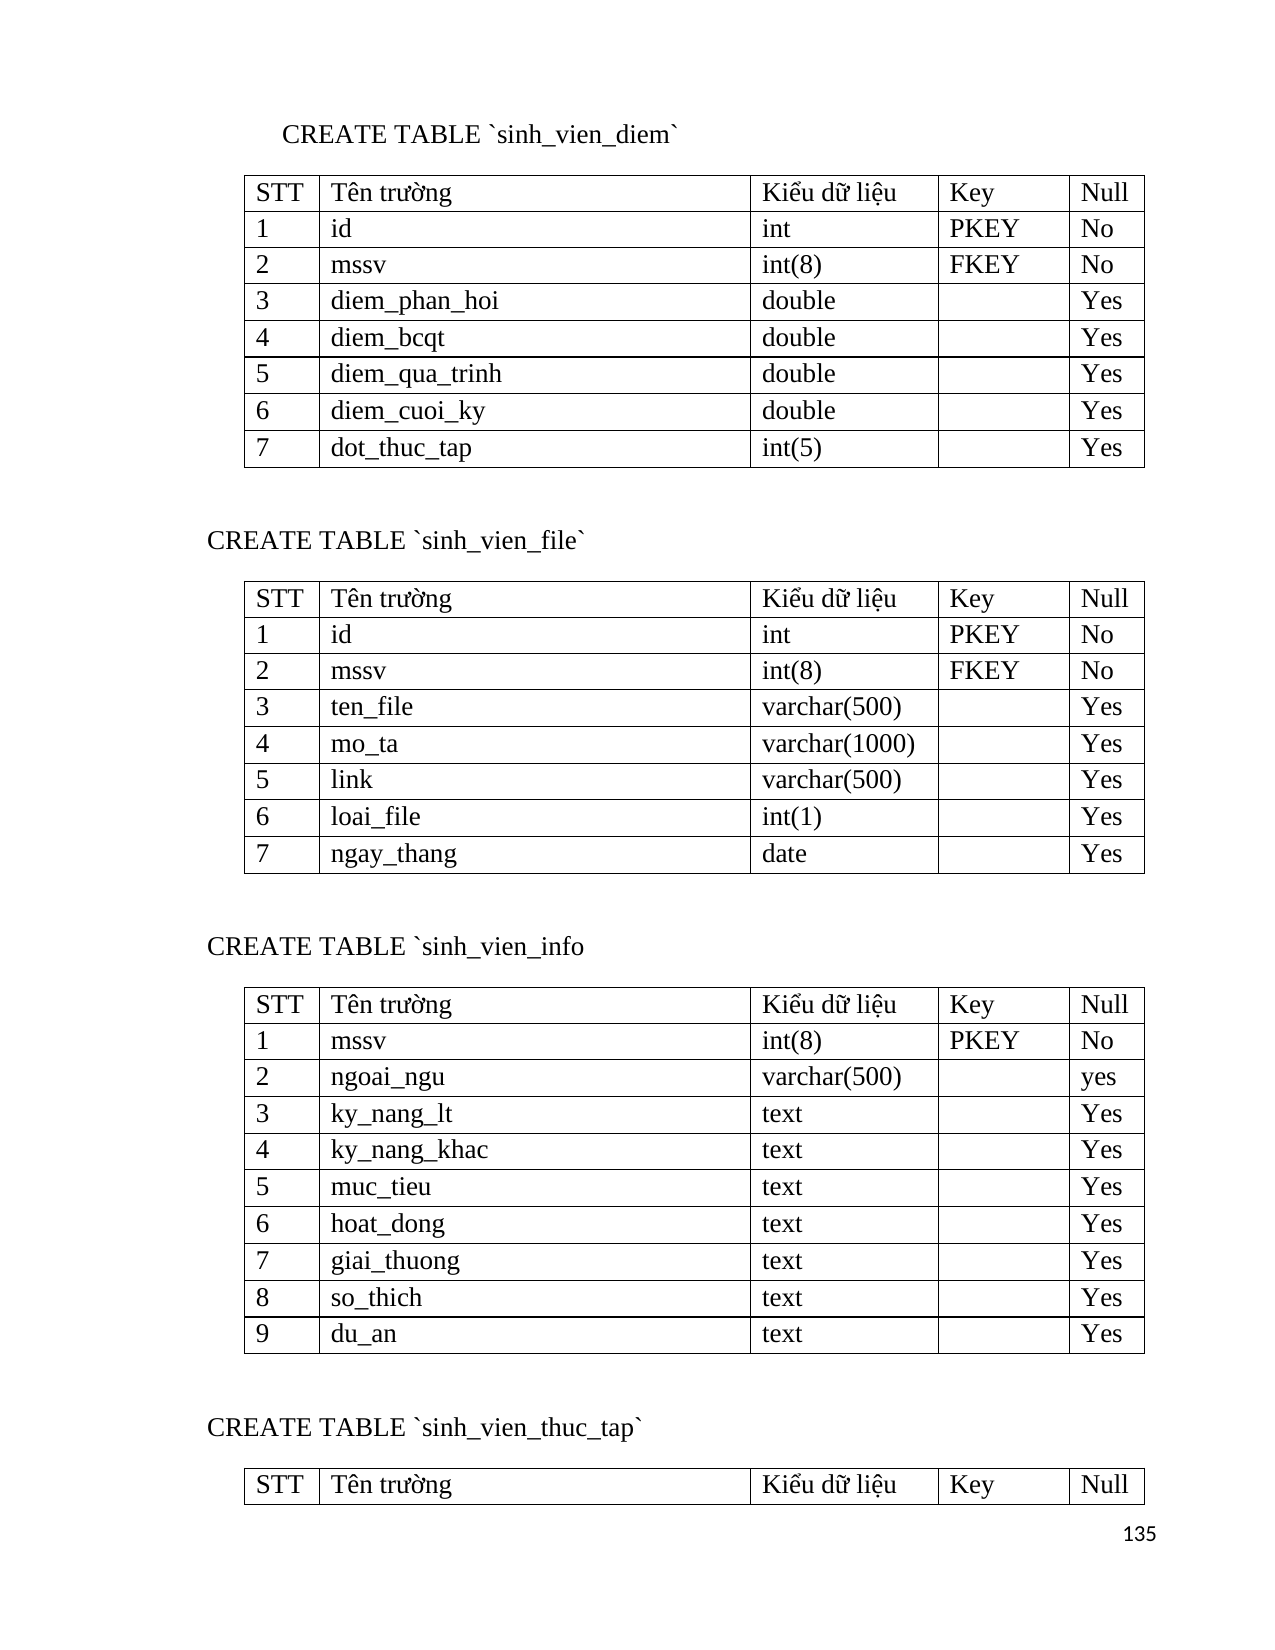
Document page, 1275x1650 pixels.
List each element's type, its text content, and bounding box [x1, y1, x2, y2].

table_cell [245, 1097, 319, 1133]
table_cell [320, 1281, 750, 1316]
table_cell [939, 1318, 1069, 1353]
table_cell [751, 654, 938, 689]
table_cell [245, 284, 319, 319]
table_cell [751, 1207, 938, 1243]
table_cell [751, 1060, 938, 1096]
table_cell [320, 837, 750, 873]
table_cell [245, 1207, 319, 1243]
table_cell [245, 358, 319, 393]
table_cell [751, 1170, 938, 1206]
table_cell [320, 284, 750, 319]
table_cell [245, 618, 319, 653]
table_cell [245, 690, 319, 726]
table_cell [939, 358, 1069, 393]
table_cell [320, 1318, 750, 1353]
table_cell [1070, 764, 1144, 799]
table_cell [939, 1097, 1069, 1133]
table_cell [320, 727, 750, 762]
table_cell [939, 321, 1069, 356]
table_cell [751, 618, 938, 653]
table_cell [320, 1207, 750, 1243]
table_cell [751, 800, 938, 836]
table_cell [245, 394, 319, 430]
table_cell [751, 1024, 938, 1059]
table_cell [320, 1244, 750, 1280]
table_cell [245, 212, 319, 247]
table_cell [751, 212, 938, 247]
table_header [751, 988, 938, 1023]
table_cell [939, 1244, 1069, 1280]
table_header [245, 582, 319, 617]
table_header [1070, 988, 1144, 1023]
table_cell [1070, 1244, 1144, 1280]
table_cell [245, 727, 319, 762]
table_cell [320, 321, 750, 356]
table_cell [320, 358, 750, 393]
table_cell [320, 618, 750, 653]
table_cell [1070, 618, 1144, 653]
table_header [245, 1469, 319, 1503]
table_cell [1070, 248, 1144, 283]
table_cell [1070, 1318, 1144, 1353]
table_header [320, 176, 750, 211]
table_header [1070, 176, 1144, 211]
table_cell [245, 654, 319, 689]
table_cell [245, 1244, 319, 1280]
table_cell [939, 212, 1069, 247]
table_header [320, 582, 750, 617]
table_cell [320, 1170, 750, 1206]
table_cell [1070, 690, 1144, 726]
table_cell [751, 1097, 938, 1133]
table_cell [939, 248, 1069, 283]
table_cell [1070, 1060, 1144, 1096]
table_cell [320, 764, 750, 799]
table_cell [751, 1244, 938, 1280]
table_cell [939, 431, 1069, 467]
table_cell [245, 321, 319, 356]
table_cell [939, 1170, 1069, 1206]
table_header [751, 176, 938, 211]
text CREATE TABLE `sinh_vien_info [207, 930, 1157, 962]
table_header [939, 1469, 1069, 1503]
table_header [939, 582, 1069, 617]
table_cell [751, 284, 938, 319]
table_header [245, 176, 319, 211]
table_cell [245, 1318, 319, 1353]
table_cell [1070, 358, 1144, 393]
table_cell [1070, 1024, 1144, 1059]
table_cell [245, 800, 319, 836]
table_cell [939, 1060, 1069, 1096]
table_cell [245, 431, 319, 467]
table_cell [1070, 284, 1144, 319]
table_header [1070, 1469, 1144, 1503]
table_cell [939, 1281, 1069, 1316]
text CREATE TABLE `sinh_vien_diem` [207, 118, 1157, 149]
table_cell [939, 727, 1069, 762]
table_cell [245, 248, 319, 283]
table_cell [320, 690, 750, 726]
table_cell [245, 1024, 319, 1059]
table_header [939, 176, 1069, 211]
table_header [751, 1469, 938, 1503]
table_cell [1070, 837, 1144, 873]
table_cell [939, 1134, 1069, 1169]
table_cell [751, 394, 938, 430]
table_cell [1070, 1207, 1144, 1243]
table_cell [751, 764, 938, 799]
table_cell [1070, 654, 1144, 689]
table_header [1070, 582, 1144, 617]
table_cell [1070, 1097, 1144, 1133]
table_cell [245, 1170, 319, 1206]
text CREATE TABLE `sinh_vien_file` [207, 524, 1157, 555]
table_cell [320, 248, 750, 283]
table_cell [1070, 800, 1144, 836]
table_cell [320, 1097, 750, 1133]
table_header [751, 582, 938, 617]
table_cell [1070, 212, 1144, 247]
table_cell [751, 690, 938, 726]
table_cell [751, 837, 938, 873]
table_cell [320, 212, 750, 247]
text CREATE TABLE `sinh_vien_thuc_tap` [207, 1411, 1157, 1442]
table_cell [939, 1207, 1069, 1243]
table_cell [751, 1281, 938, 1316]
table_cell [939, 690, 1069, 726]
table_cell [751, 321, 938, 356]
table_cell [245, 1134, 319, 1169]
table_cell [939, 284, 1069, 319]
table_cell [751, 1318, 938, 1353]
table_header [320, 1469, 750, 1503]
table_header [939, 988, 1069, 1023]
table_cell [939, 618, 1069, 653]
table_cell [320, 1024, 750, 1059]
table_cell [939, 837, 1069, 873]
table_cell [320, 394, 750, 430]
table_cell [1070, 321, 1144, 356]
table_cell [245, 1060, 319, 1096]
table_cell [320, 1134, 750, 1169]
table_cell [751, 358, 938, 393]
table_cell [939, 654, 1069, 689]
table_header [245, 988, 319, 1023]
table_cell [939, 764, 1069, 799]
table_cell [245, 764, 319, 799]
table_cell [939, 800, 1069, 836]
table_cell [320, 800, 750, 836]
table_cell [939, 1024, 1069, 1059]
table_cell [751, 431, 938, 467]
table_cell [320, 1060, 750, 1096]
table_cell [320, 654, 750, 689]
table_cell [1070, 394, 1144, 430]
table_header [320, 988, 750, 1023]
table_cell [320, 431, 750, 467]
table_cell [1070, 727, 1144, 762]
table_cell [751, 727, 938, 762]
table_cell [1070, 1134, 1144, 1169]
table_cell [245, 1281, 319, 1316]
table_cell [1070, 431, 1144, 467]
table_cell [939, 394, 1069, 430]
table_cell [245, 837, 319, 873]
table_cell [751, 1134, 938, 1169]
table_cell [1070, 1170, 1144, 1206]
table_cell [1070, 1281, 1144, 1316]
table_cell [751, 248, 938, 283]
